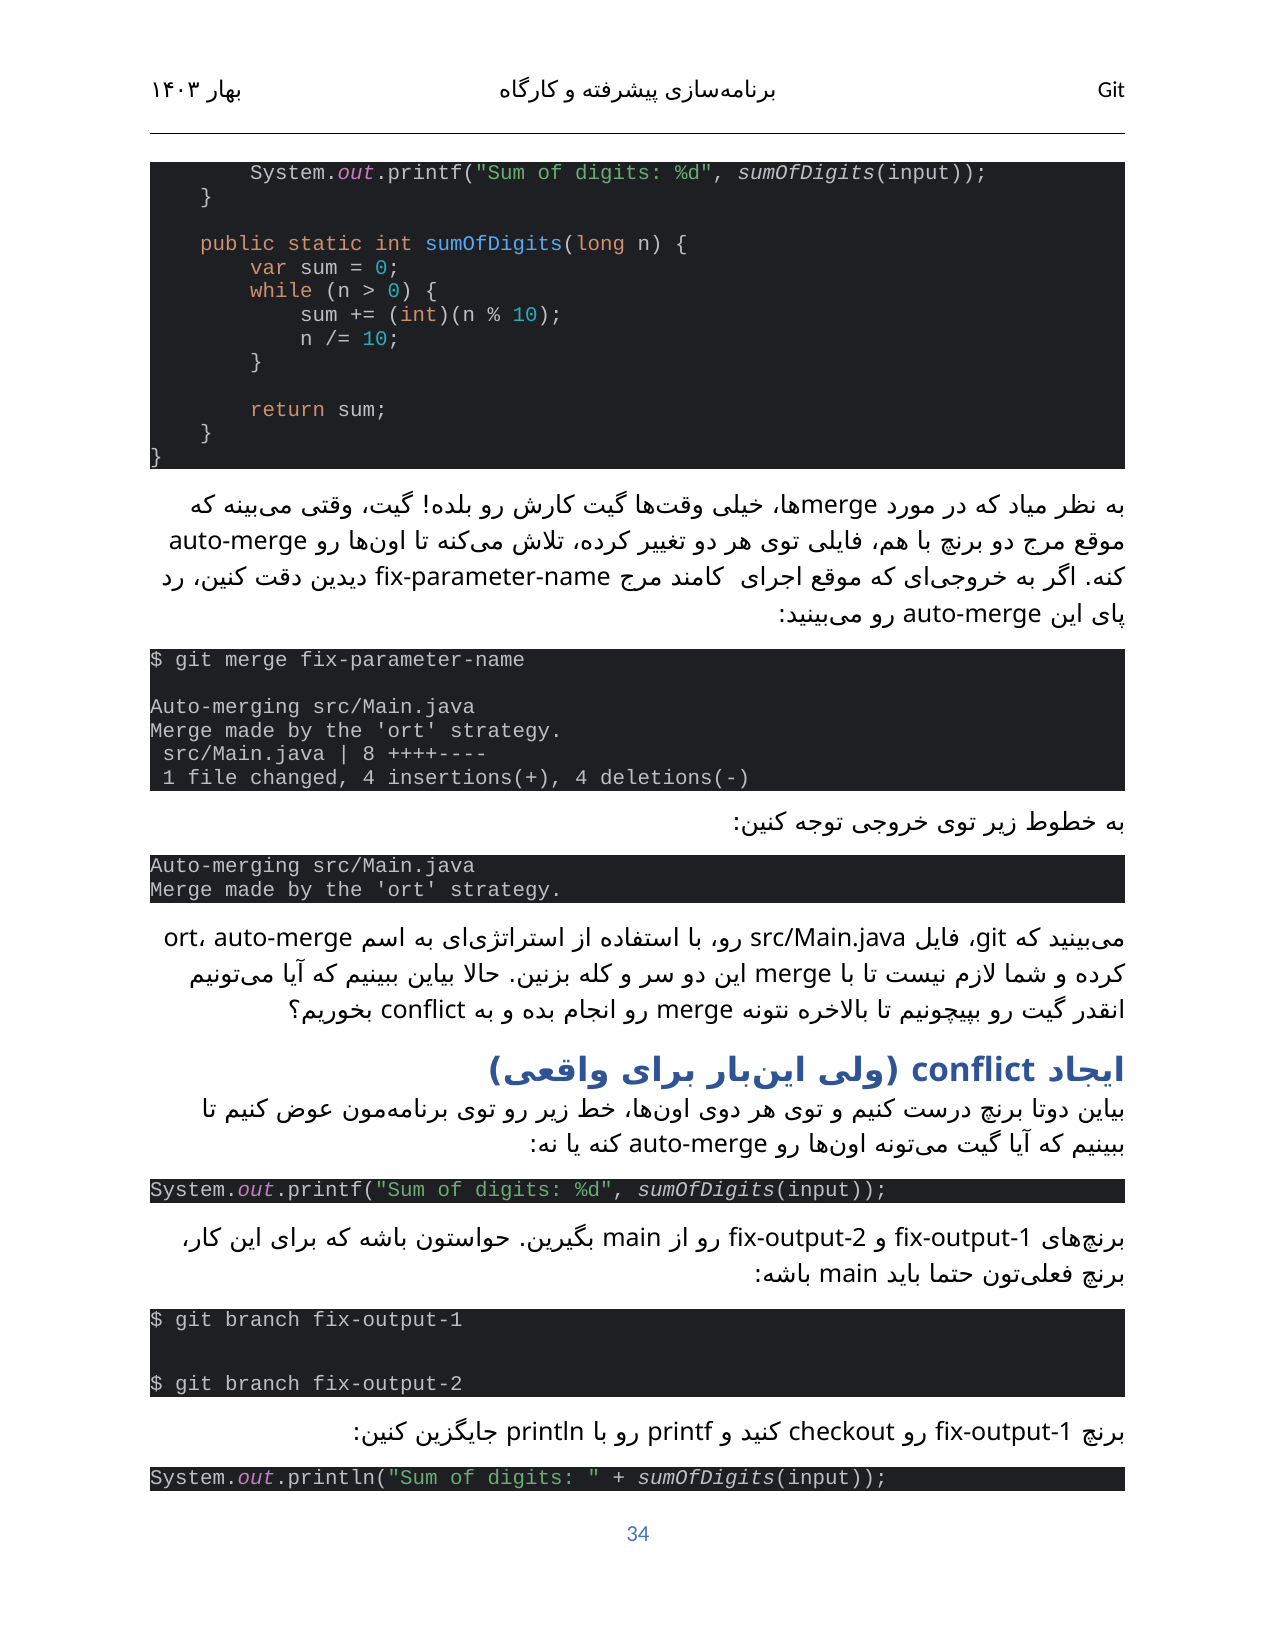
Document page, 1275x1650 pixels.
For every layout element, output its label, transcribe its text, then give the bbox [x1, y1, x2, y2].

text به خطوط زیر توی خروجی توجه کنین: [150, 807, 1125, 836]
text $ git branch fix-output-2 [150, 1350, 1125, 1397]
text برنچ‌های fix-output-1 و fix-output-2 رو از main بگیرین. حواستون باشه که برای این کار، برنچ فعلی‌تون حتما باید main باشه: [150, 1220, 1125, 1290]
text به نظر میاد که در مورد mergeها، خیلی وقت‌ها گیت کارش رو بلده! گیت، وقتی می‌بینه که موقع مرج دو برنچ با هم، فایلی توی هر دو تغییر کرده، تلاش می‌کنه تا اون‌ها رو auto-merge کنه. اگر به خروجی‌ای که موقع اجرای کامند مرج fix-parameter-name دیدین دقت کنین، رد پای این auto-merge رو می‌بینید: [150, 486, 1125, 629]
text برنچ fix-output-1 رو checkout کنید و printf رو با println جایگزین کنین: [150, 1414, 1125, 1448]
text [150, 162, 1125, 469]
text ایجاد conflict (ولی این‌بار برای واقعی) [150, 1046, 1125, 1091]
text $ git merge fix-parameter-name Auto-merging src/Main.java Merge made by the 'ort' strategy. src/Main.java | 8 ++++---- 1 file changed, 4 insertions(+), 4 deletions(-) [150, 649, 1125, 791]
text System.out.println("Sum of digits: " + sumOfDigits(input)); [150, 1467, 1125, 1491]
text $ git branch fix-output-1 [150, 1309, 1125, 1333]
text System.out.printf("Sum of digits: %d", sumOfDigits(input)); [150, 1179, 1125, 1203]
text بیاین دوتا برنچ درست کنیم و توی هر دوی اون‌ها، خط زیر رو توی برنامه‌مون عوض کنیم تا ببینیم که آیا گیت می‌تونه اون‌ها رو auto-merge کنه یا نه: [150, 1094, 1125, 1160]
text Auto-merging src/Main.java Merge made by the 'ort' strategy. [150, 855, 1125, 903]
text می‌بینید که git، فایل src/Main.java رو، با استفاده از استراتژی‌ای به اسم ort، auto-merge کرده و شما لازم نیست تا با merge این دو سر و کله بزنین. حالا بیاین ببینیم که آیا می‌تونیم انقدر گیت رو بپیچونیم تا بالاخره نتونه merge رو انجام بده و به conflict بخوریم؟ [150, 919, 1125, 1026]
